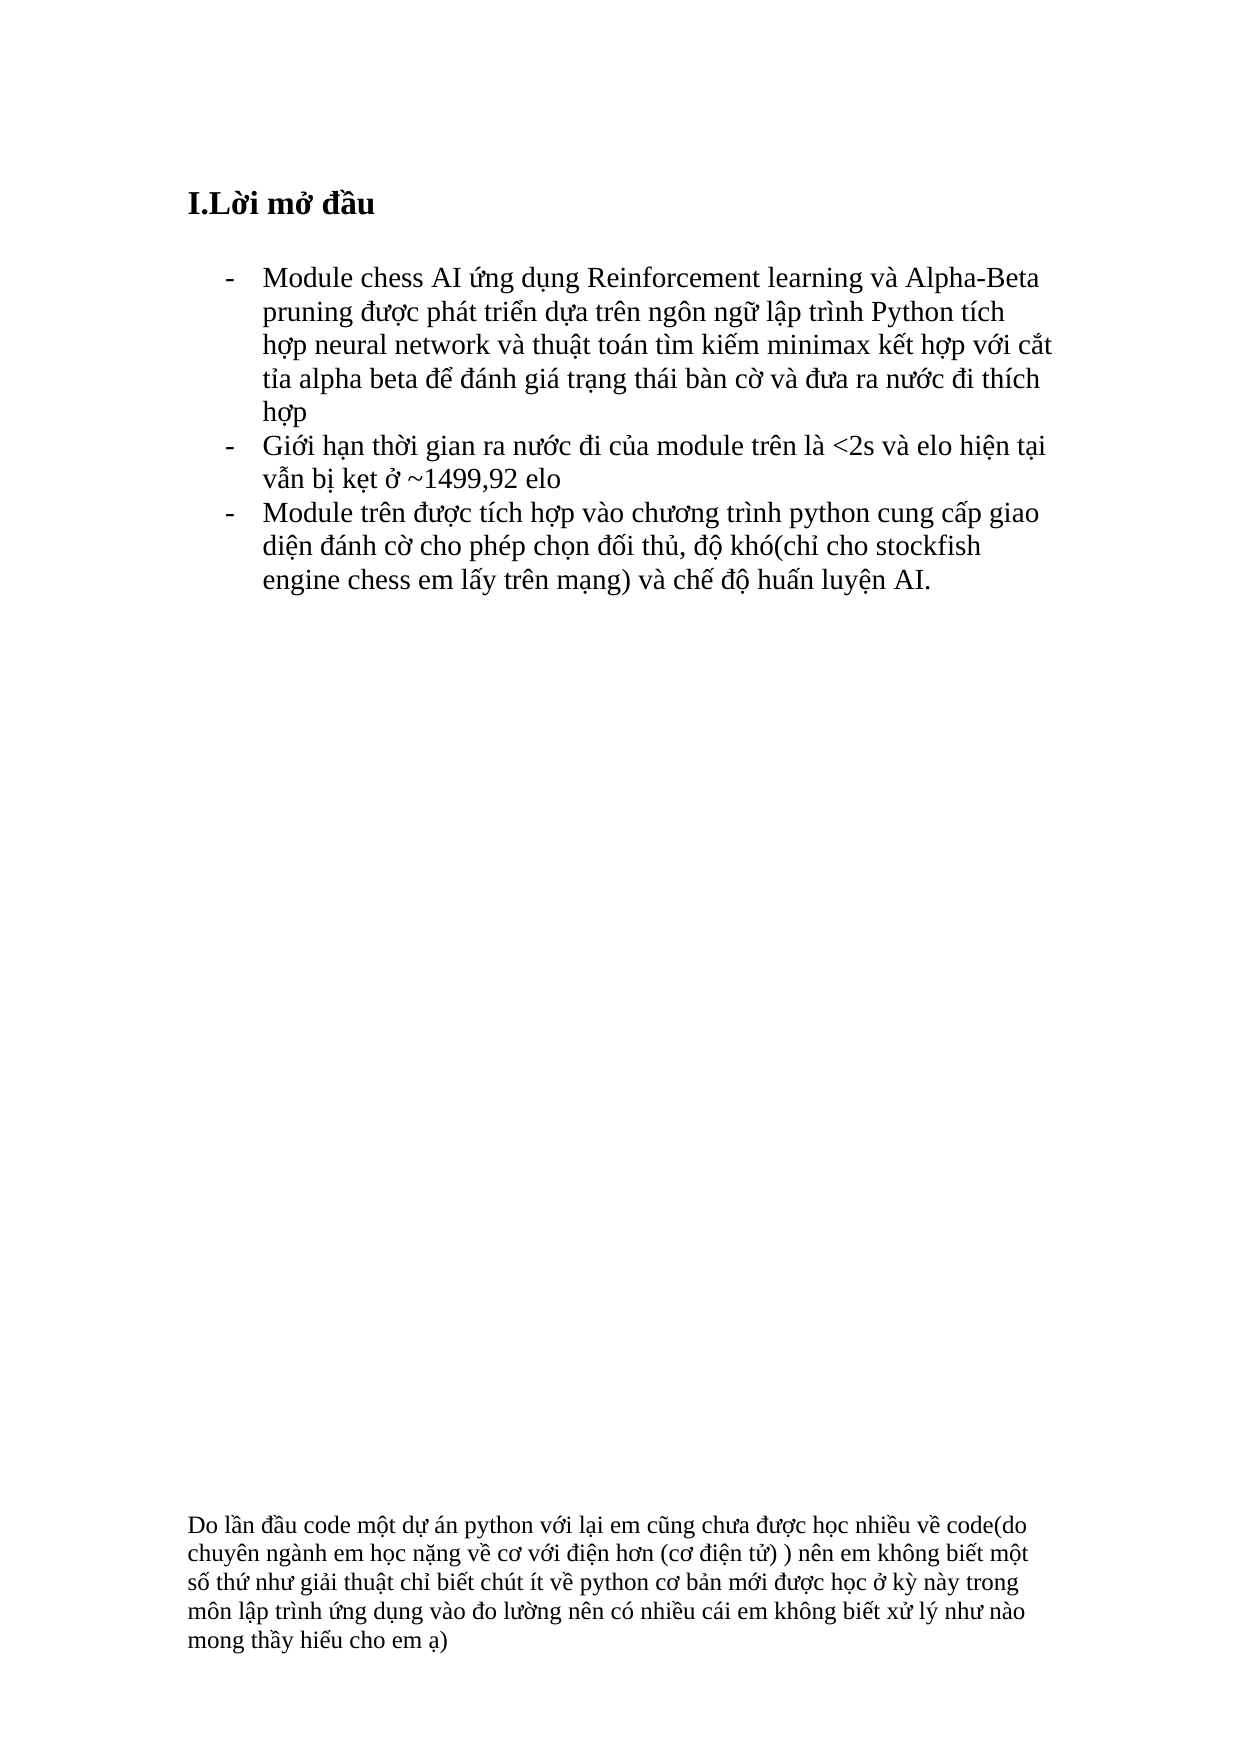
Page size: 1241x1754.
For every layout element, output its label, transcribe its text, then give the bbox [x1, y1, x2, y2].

list Giới hạn thời gian ra nước đi của module trên là <2s và elo hiện tại vẫn bị kẹt ở ~1499,92 elo [225, 428, 1053, 495]
list Module trên được tích hợp vào chương trình python cung cấp giao diện đánh cờ cho phép chọn đối thủ, độ khó(chỉ cho stockfish engine chess em lấy trên mạng) và chế độ huấn luyện AI. [225, 495, 1053, 596]
list Module chess AI ứng dụng Reinforcement learning và Alpha-Beta pruning được phát triển dựa trên ngôn ngữ lập trình Python tích hợp neural network và thuật toán tìm kiếm minimax kết hợp với cắt tỉa alpha beta để đánh giá trạng thái bàn cờ và đưa ra nước đi thích hợp [225, 260, 1053, 428]
text I.Lời mở đầu [187, 183, 1053, 222]
